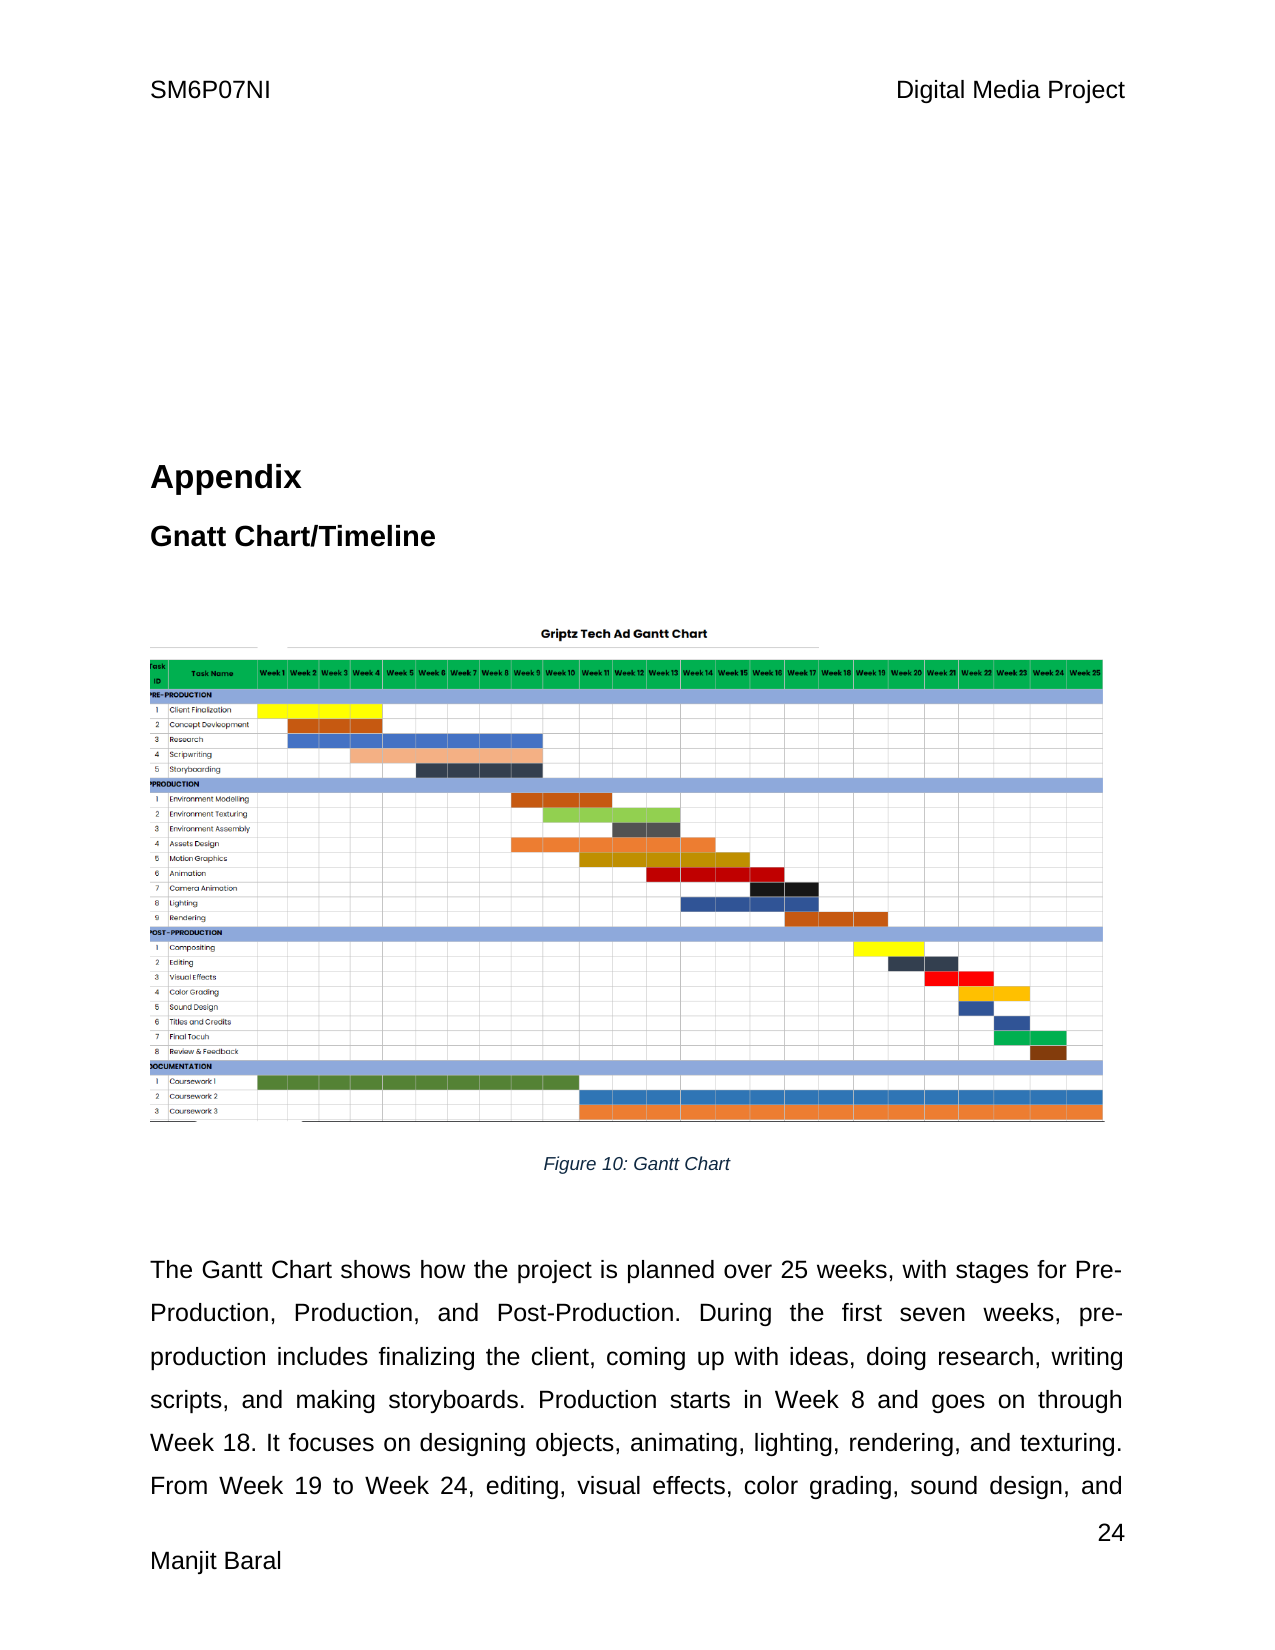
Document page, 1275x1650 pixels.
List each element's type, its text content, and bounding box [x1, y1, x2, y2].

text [150, 1255, 1125, 1499]
picture [150, 615, 1105, 1122]
subtitle Gnatt Chart/Timeline [150, 519, 1125, 553]
text Figure 10: Gantt Chart [150, 1153, 1125, 1174]
subtitle Appendix [150, 457, 1125, 496]
